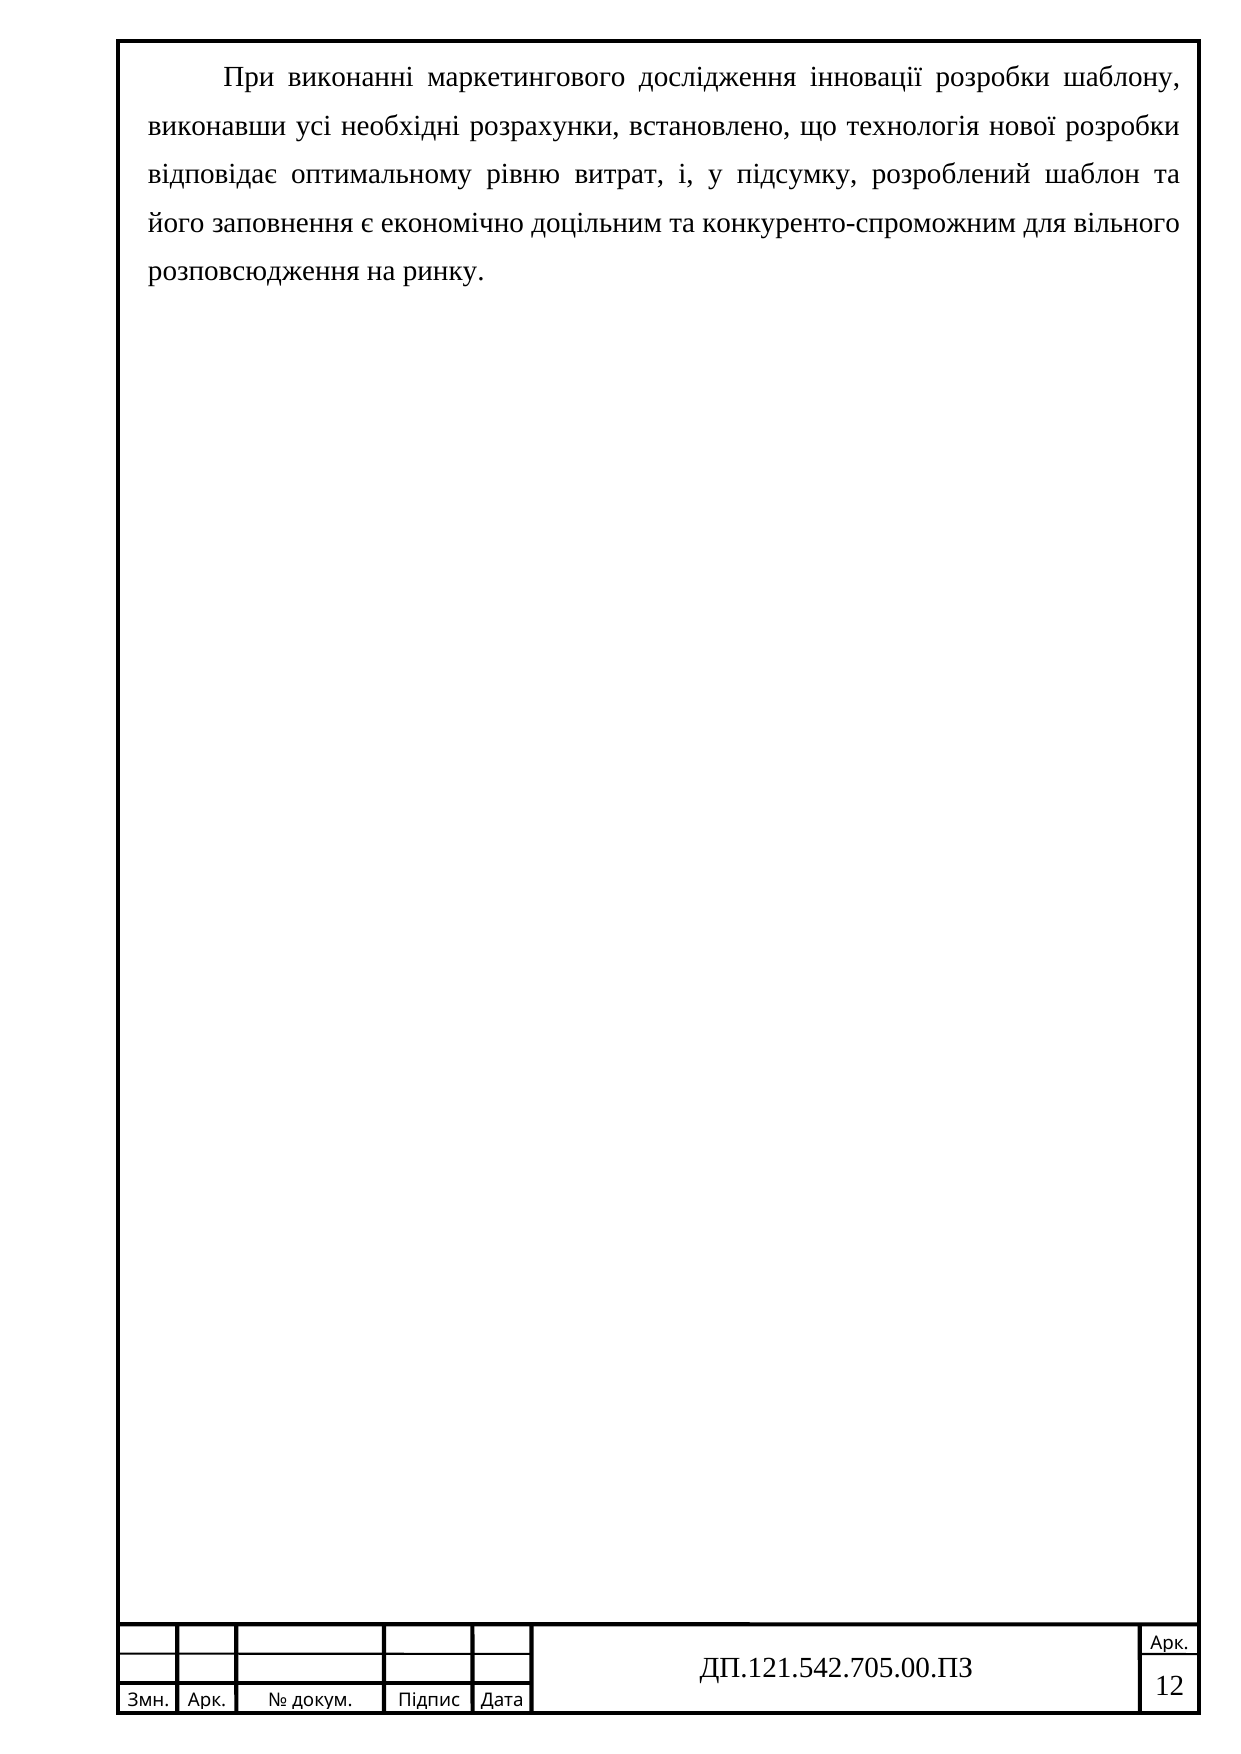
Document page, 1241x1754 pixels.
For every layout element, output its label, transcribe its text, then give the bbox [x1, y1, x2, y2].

text При виконанні маркетингового дослідження інновації розробки шаблону, виконавши усі необхідні розрахунки, встановлено, що технологія нової розробки відповідає оптимальному рівню витрат, і, у підсумку, розроблений шаблон та його заповнення є економічно доцільним та конкуренто-спроможним для вільного розповсюдження на ринку. [148, 59, 1181, 287]
